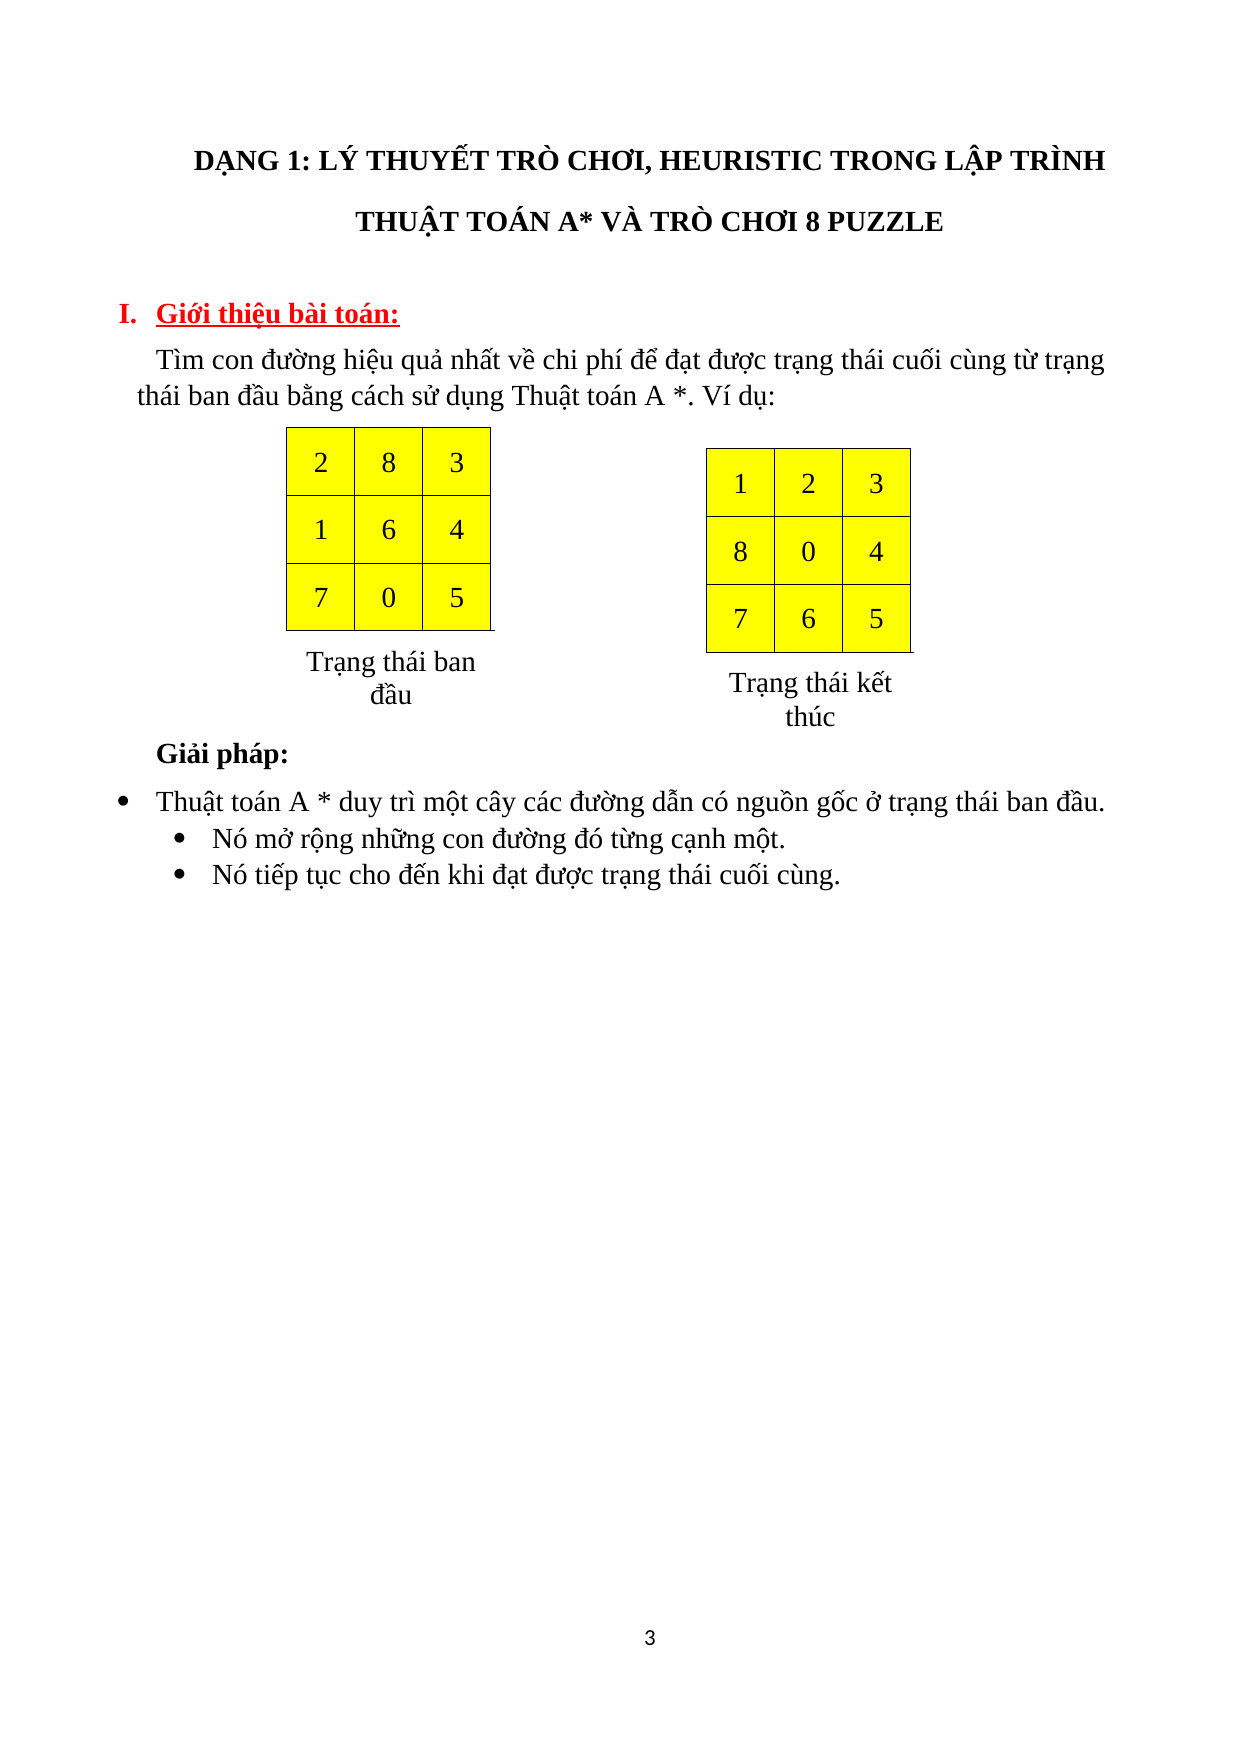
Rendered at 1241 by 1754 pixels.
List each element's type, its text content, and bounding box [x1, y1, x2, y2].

table_cell 4 [843, 517, 910, 584]
list Nó tiếp tục cho đến khi đạt được trạng thái cuối cùng. [174, 857, 1122, 891]
table_cell 5 [423, 564, 490, 630]
text Giải pháp: [118, 736, 1122, 769]
table_header 3 [843, 449, 910, 516]
table_cell 0 [355, 564, 422, 630]
table_header 2 [287, 428, 354, 495]
table_cell Trạng thái ban đầu [287, 631, 495, 723]
table_header 2 [775, 449, 842, 516]
table_cell 4 [423, 496, 490, 563]
table_cell 5 [843, 585, 910, 652]
table_cell Trạng thái kết thúc [706, 653, 914, 745]
table_header 8 [355, 428, 422, 495]
table_header 3 [423, 428, 490, 495]
subtitle DẠNG 1: LÝ THUYẾT TRÒ CHƠI, HEURISTIC TRONG LẬP TRÌNH [118, 143, 1122, 177]
table_header 1 [707, 449, 774, 516]
table_cell 7 [707, 585, 774, 652]
table_cell 1 [287, 496, 354, 563]
table_cell 0 [775, 517, 842, 584]
table_cell 6 [355, 496, 422, 563]
table_cell 6 [775, 585, 842, 652]
table_cell 7 [287, 564, 354, 630]
table_cell 8 [707, 517, 774, 584]
list Giới thiệu bài toán: [137, 296, 1122, 330]
text Tìm con đường hiệu quả nhất về chi phí để đạt được trạng thái cuối cùng từ trạng thái ban đầu bằng cách sử dụng Thuật toán A *. Ví dụ: [137, 342, 1122, 412]
list Nó mở rộng những con đường đó từng cạnh một. [174, 821, 1122, 854]
list Thuật toán A * duy trì một cây các đường dẫn có nguồn gốc ở trạng thái ban đầu. [118, 784, 1122, 818]
subtitle THUẬT TOÁN A* VÀ TRÒ CHƠI 8 PUZZLE [118, 204, 1122, 238]
